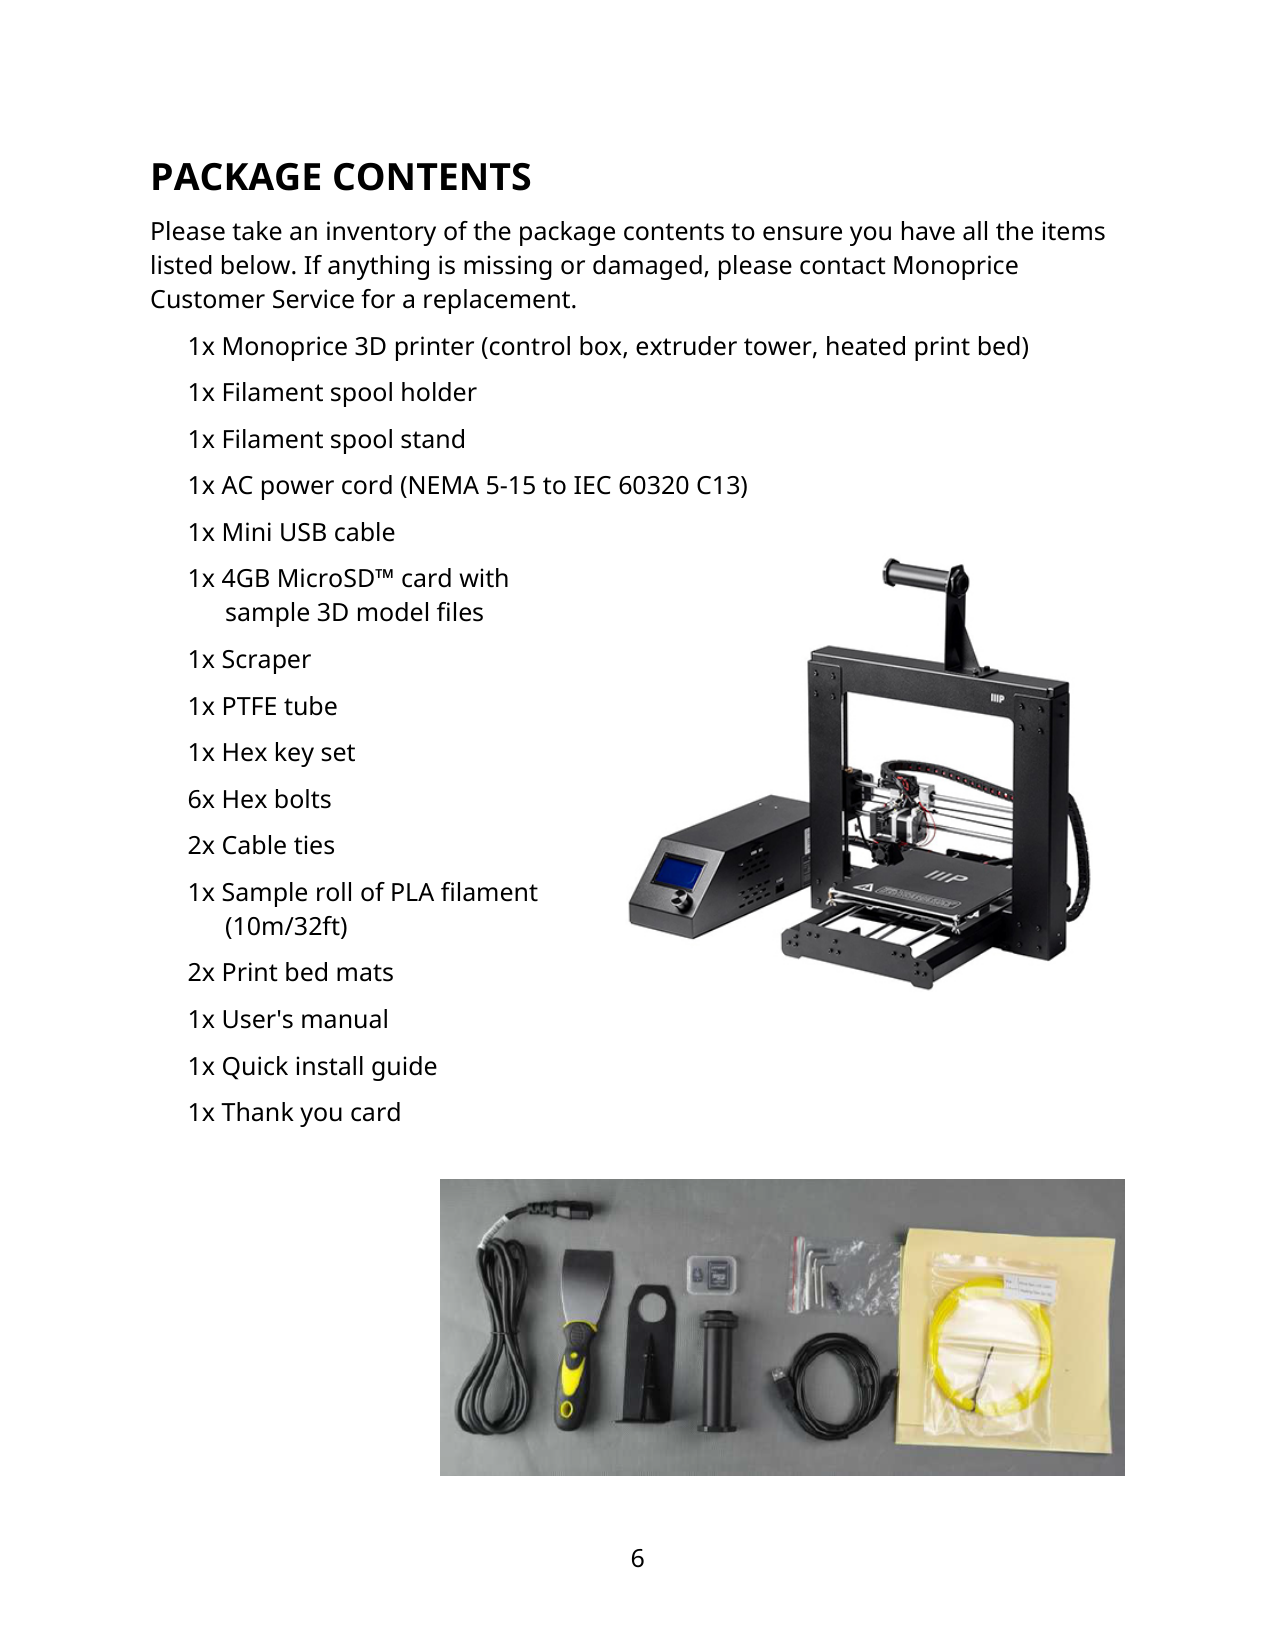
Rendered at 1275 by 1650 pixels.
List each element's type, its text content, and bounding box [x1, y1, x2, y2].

text 2x Cable ties [187, 828, 598, 862]
text 1x Scraper [187, 642, 598, 676]
text 1x Mini USB cable [187, 514, 1125, 548]
text 6x Hex bolts [187, 781, 598, 815]
picture [598, 546, 1125, 1002]
text 1x 4GB MicroSD™ card with sample 3D model files [187, 561, 598, 629]
text 1x User's manual [187, 1002, 1125, 1036]
text 1x Filament spool stand [187, 421, 1125, 455]
text 1x PTFE tube [187, 688, 598, 722]
text 1x AC power cord (NEMA 5-15 to IEC 60320 C13) [187, 468, 1125, 502]
text 2x Print bed mats [187, 955, 598, 989]
text 1x Hex key set [187, 735, 598, 769]
text 1x Quick install guide [187, 1048, 1125, 1082]
text 1x Monoprice 3D printer (control box, extruder tower, heated print bed) [187, 328, 1125, 362]
text 1x Filament spool holder [187, 375, 1125, 409]
subtitle PACKAGE CONTENTS [150, 150, 1125, 201]
text 1x Thank you card [187, 1095, 1125, 1129]
text Please take an inventory of the package contents to ensure you have all the items listed below. If anything is missing or damaged, please contact Monoprice Customer Service for a replacement. [150, 213, 1125, 316]
text 1x Sample roll of PLA filament (10m/32ft) [187, 874, 598, 943]
picture [440, 1179, 1125, 1476]
